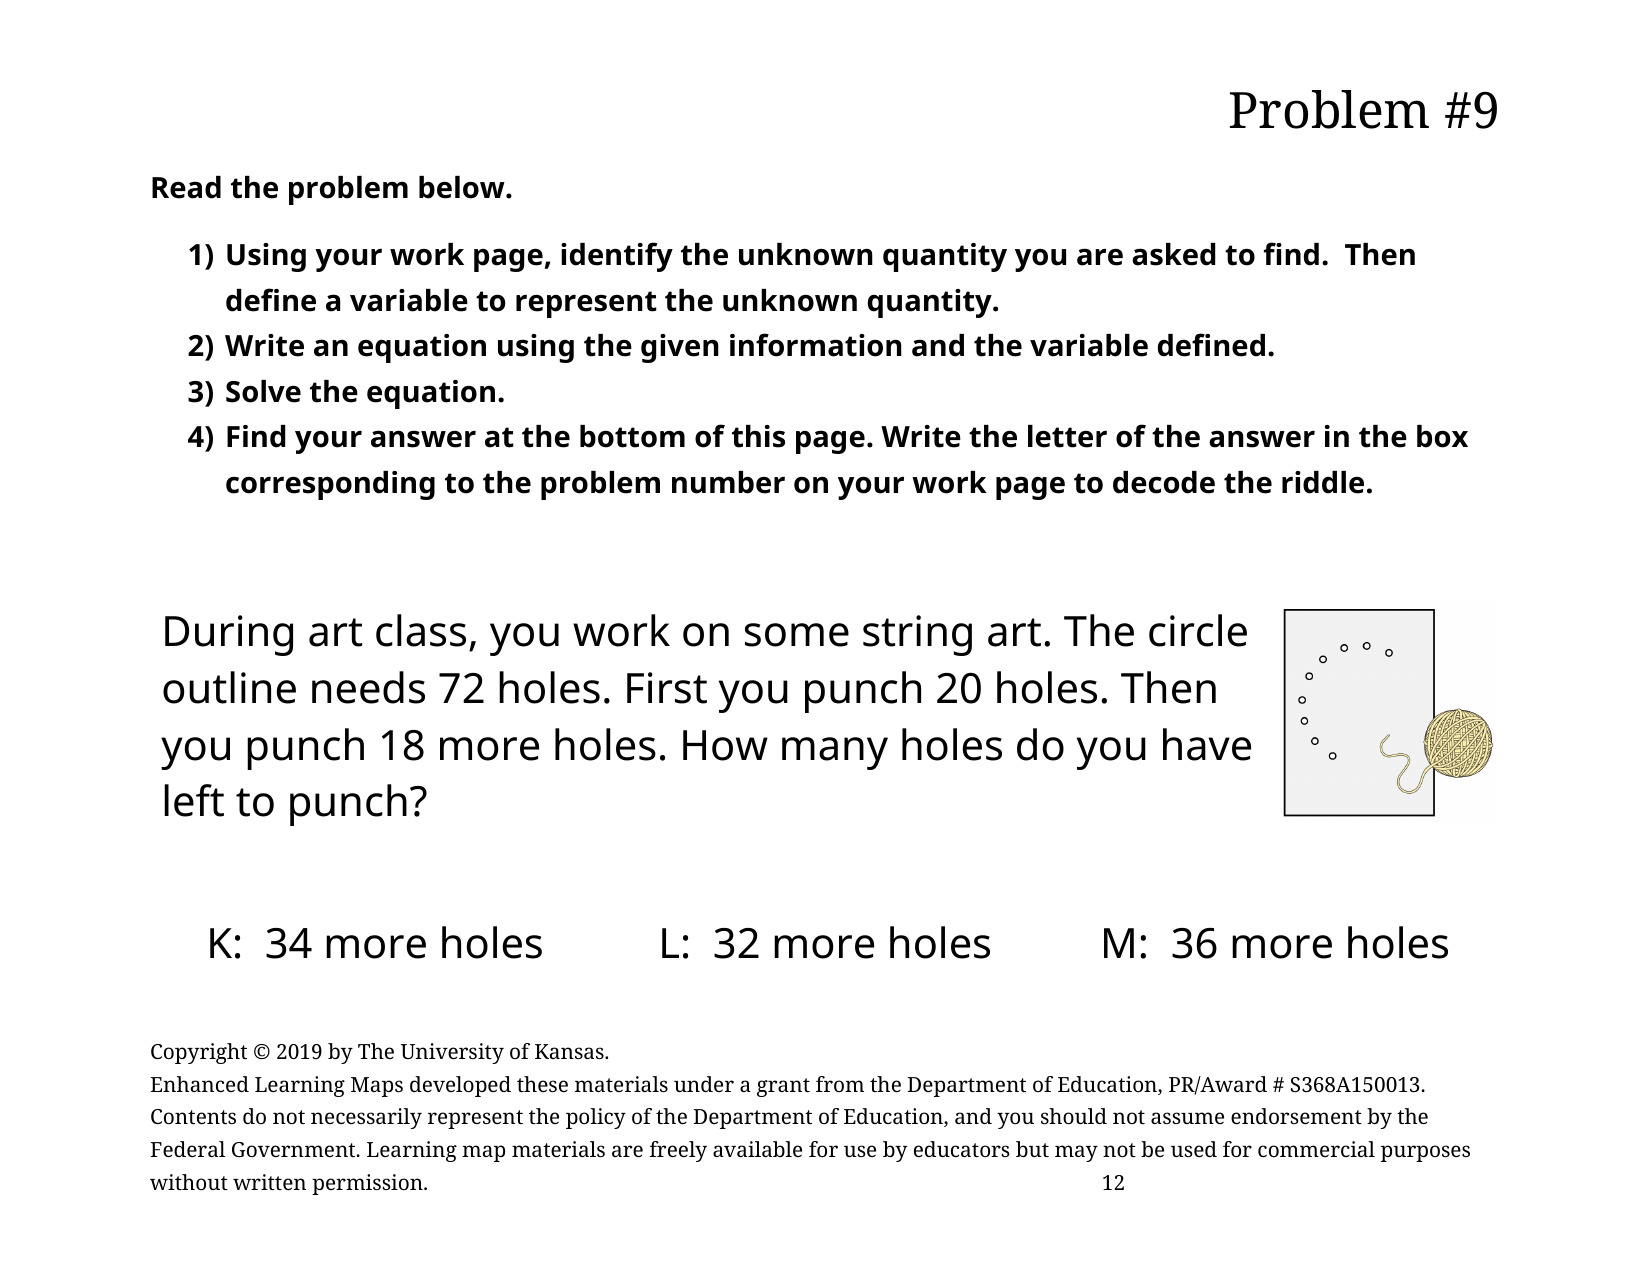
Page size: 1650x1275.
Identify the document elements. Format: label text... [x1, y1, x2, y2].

list Using your work page, identify the unknown quantity you are asked to find. Then define a variable to represent the unknown quantity. [187, 234, 1500, 319]
list Write an equation using the given information and the variable defined. [187, 326, 1500, 365]
table_cell M: 36 more holes [1050, 914, 1500, 995]
list Find your answer at the bottom of this page. Write the letter of the answer in the box corresponding to the problem number on your work page to decode the riddle. [187, 417, 1500, 502]
table_cell K: 34 more holes [150, 914, 600, 995]
text Read the problem below. [150, 168, 1500, 207]
list Solve the equation. [187, 371, 1500, 411]
picture [1279, 602, 1498, 821]
table_header During art class, you work on some string art. The circle outline needs 72 holes. First you punch 20 holes. Then you punch 18 more holes. How many holes do you have left to punch? [150, 602, 1500, 914]
table_cell L: 32 more holes [600, 914, 1050, 995]
